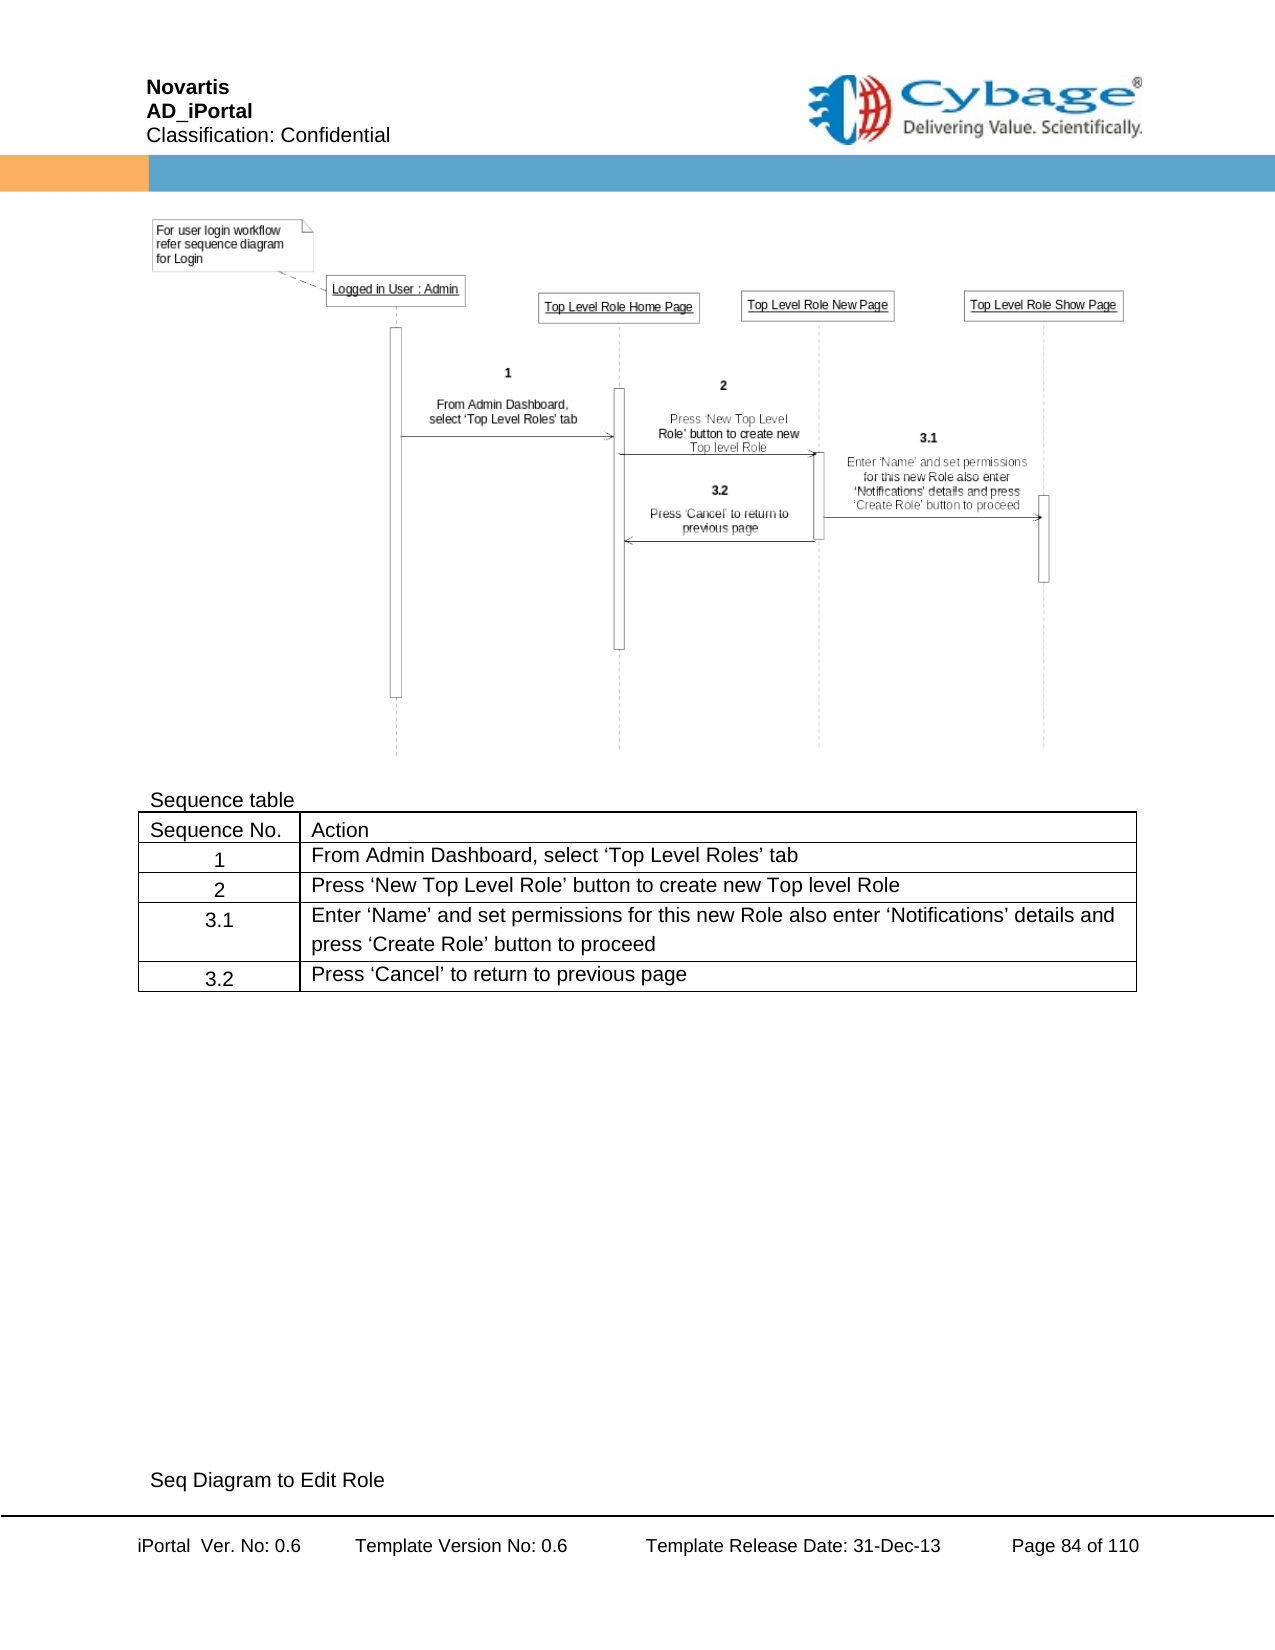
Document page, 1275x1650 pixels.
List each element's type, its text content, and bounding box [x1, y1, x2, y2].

table_cell Enter ‘Name’ and set permissions for this new Role also enter ‘Notifications’ details and press ‘Create Role’ button to proceed [301, 903, 1136, 961]
table_cell 3.2 [139, 962, 299, 991]
table_header Action [301, 813, 1136, 842]
text Sequence table [150, 782, 1125, 811]
table_cell 3.1 [139, 903, 299, 961]
table_cell Press ‘New Top Level Role’ button to create new Top level Role [301, 873, 1136, 902]
text Seq Diagram to Edit Role [150, 1463, 1125, 1492]
table_cell 2 [139, 873, 299, 902]
picture [808, 75, 1142, 145]
table_cell From Admin Dashboard, select ‘Top Level Roles’ tab [301, 843, 1136, 872]
table_cell 1 [139, 843, 299, 872]
table_header Sequence No. [139, 813, 299, 842]
table_cell Press ‘Cancel’ to return to previous page [301, 962, 1136, 991]
